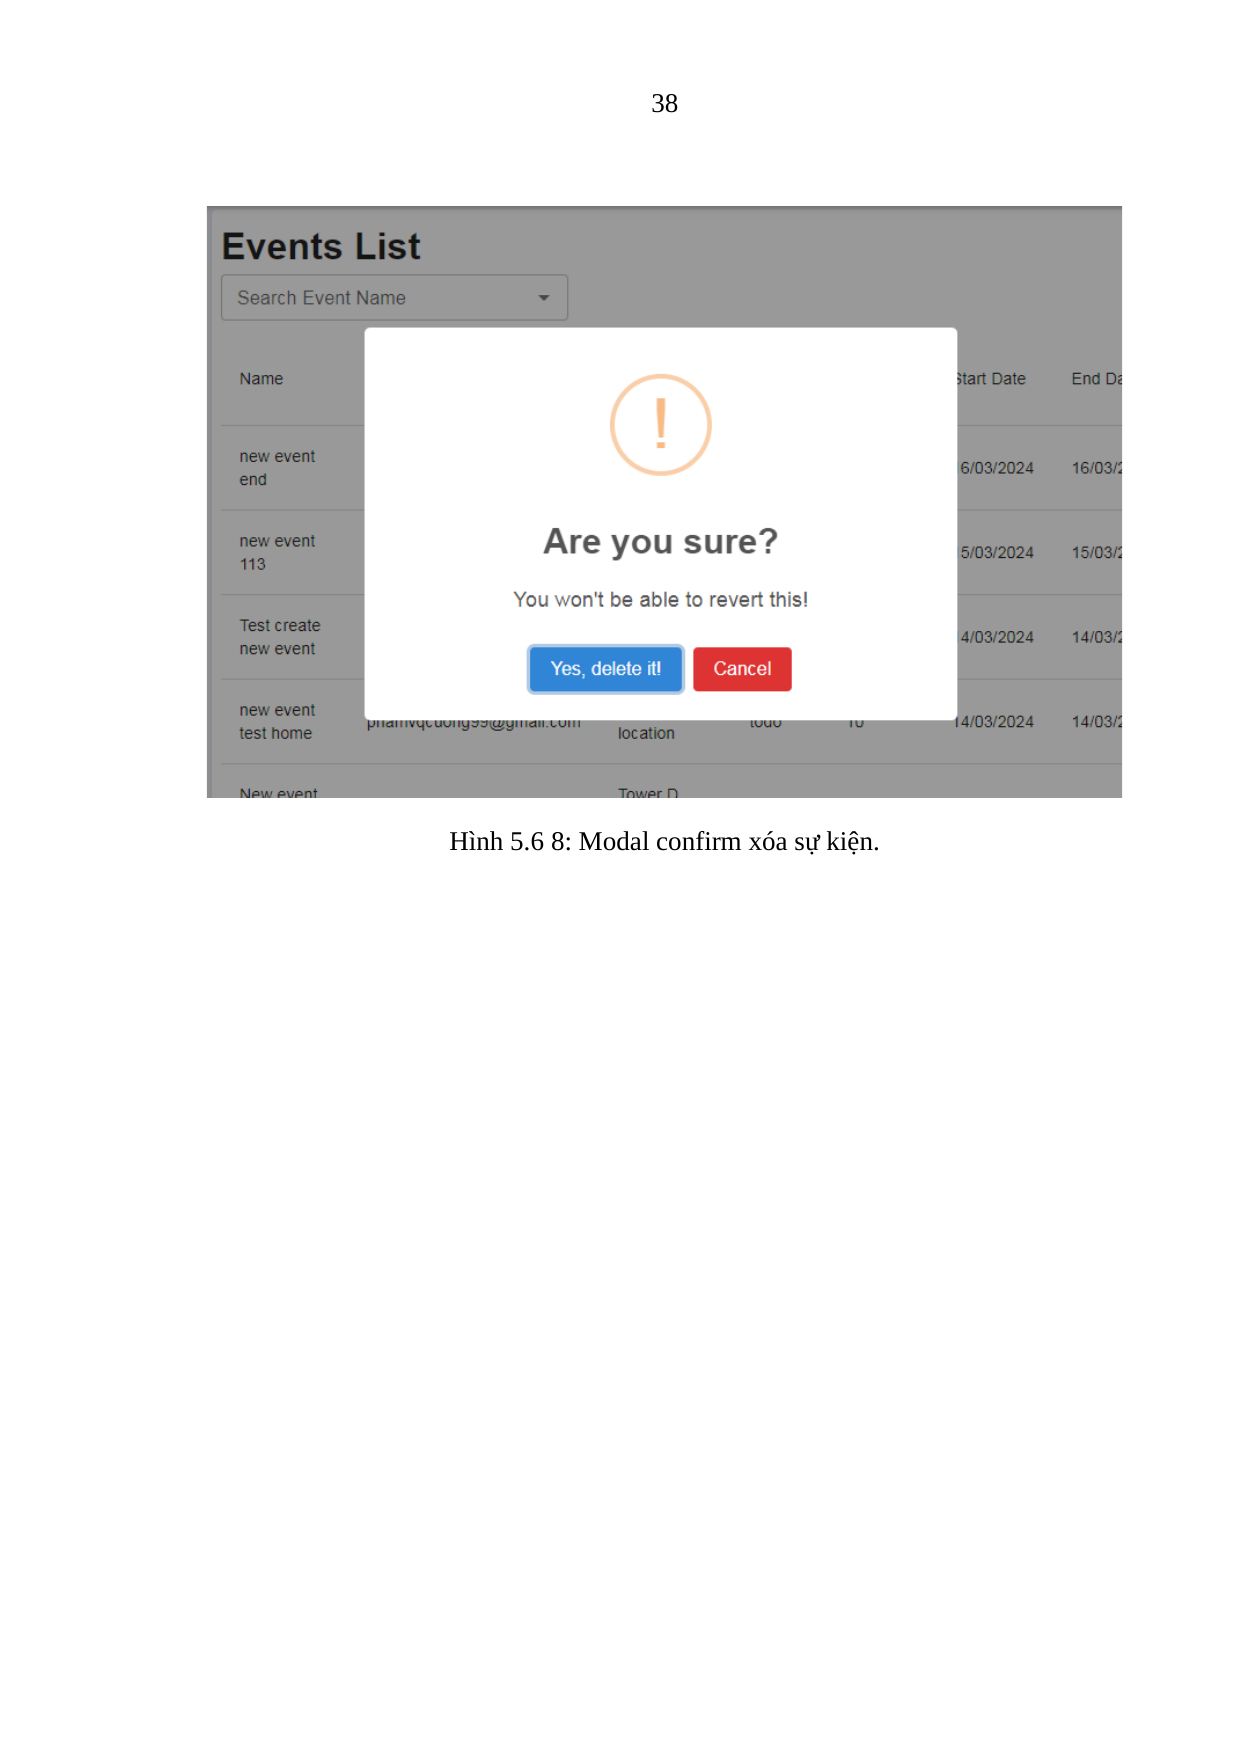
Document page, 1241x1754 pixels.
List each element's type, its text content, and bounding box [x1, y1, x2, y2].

picture [206, 206, 1123, 798]
